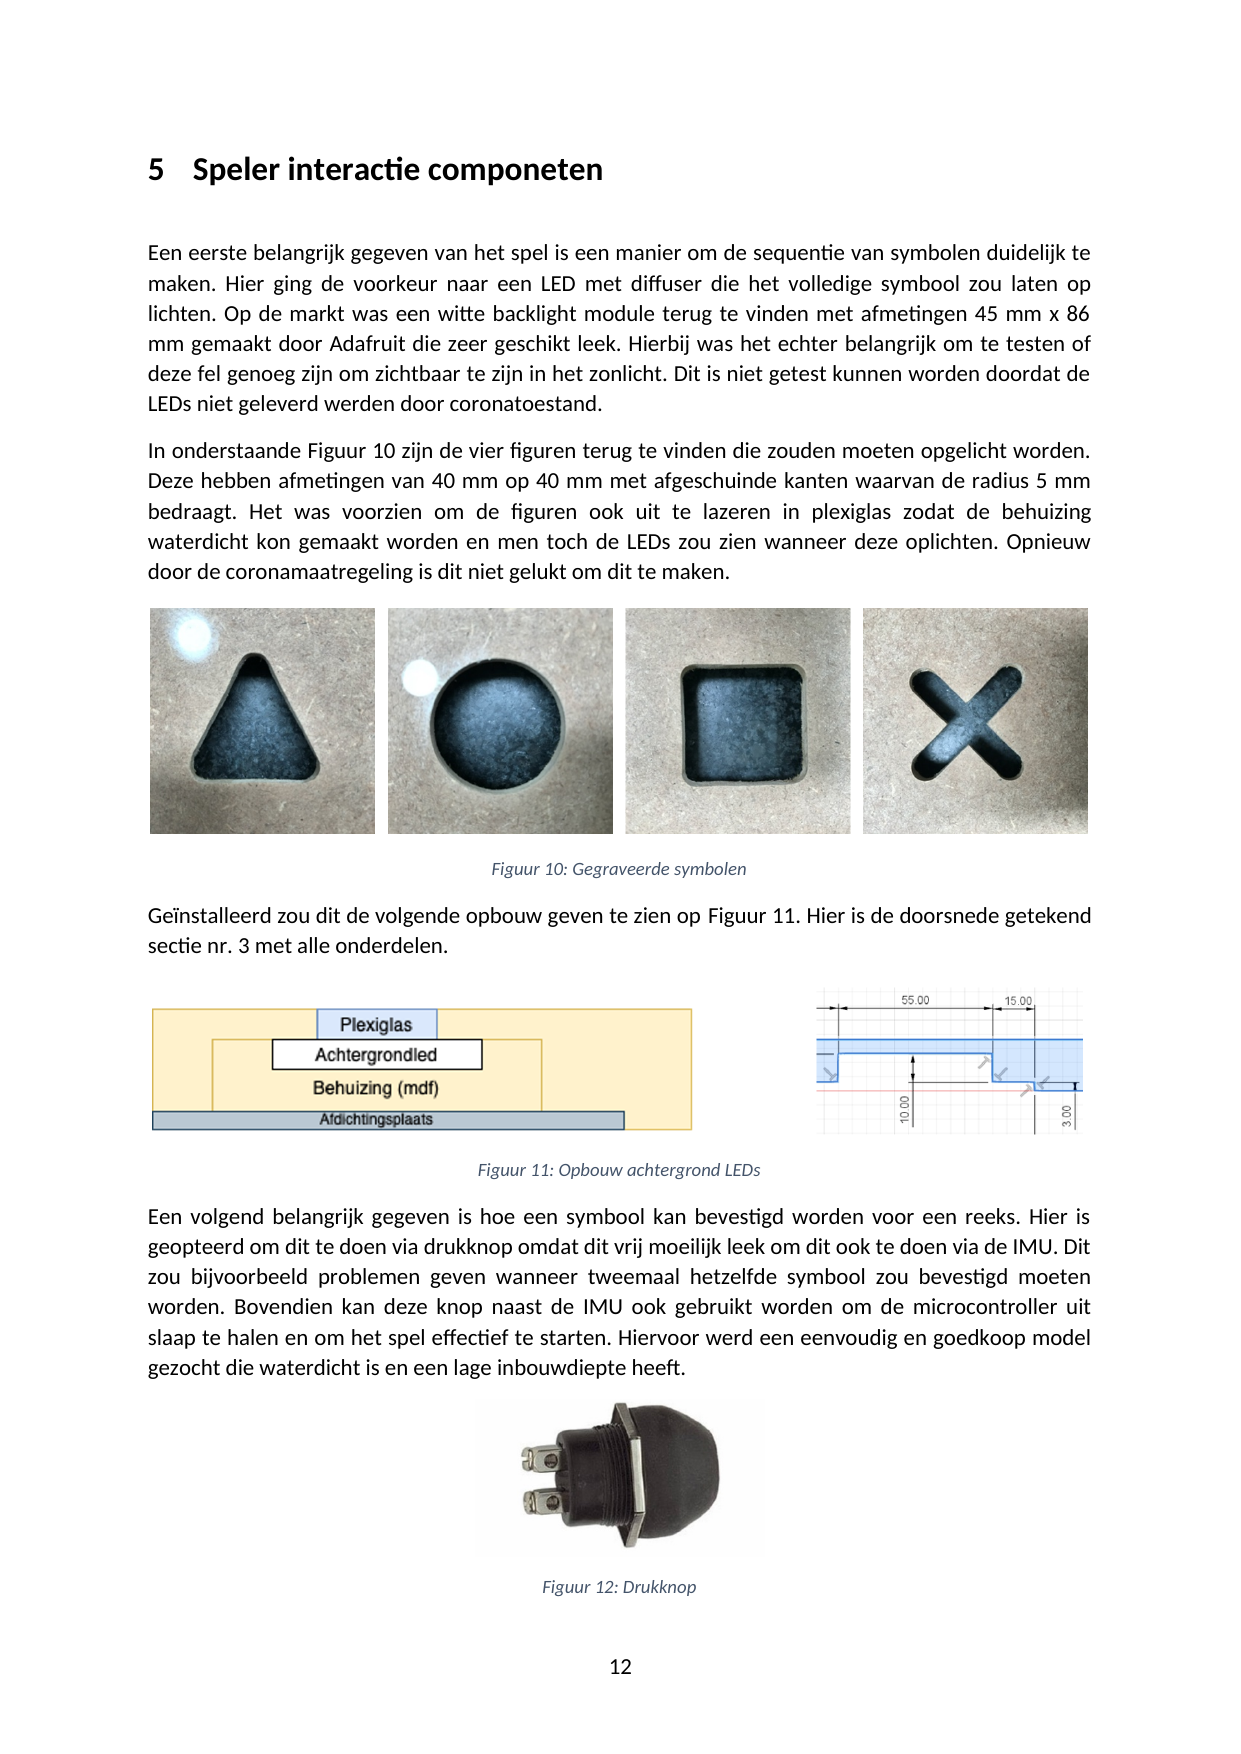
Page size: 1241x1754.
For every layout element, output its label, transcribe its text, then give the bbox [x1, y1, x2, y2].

picture [147, 978, 1092, 1140]
text In onderstaande Figuur 10 zijn de vier figuren terug te vinden die zouden moeten opgelicht worden. Deze hebben afmetingen van 40 mm op 40 mm met afgeschuinde kanten waarvan de radius 5 mm bedraagt. Het was voorzien om de figuren ook uit te lazeren in plexiglas zodat de behuizing waterdicht kon gemaakt worden en men toch de LEDs zou zien wanneer deze oplichten. Opnieuw door de coronamaatregeling is dit niet gelukt om dit te maken. [148, 436, 1093, 585]
picture [147, 604, 1092, 839]
text Een eerste belangrijk gegeven van het spel is een manier om de sequentie van symbolen duidelijk te maken. Hier ging de voorkeur naar een LED met diffuser die het volledige symbool zou laten op lichten. Op de markt was een witte backlight module terug te vinden met afmetingen 45 mm x 86 mm gemaakt door Adafruit die zeer geschikt leek. Hierbij was het echter belangrijk om te testen of deze fel genoeg zijn om zichtbaar te zijn in het zonlicht. Dit is niet getest kunnen worden doordat de LEDs niet geleverd werden door coronatoestand. [148, 238, 1093, 417]
picture [475, 1399, 765, 1557]
text Geïnstalleerd zou dit de volgende opbouw geven te zien op Figuur 11. Hier is de doorsnede getekend sectie nr. 3 met alle onderdelen. [148, 901, 1093, 959]
subtitle Speler interactie componeten [148, 148, 1093, 188]
text Een volgend belangrijk gegeven is hoe een symbool kan bevestigd worden voor een reeks. Hier is geopteerd om dit te doen via drukknop omdat dit vrij moeilijk leek om dit ook te doen via de IMU. Dit zou bijvoorbeeld problemen geven wanneer tweemaal hetzelfde symbool zou bevestigd moeten worden. Bovendien kan deze knop naast de IMU ook gebruikt worden om de microcontroller uit slaap te halen en om het spel effectief te starten. Hiervoor werd een eenvoudig en goedkoop model gezocht die waterdicht is en een lage inbouwdiepte heeft. [148, 1202, 1093, 1381]
